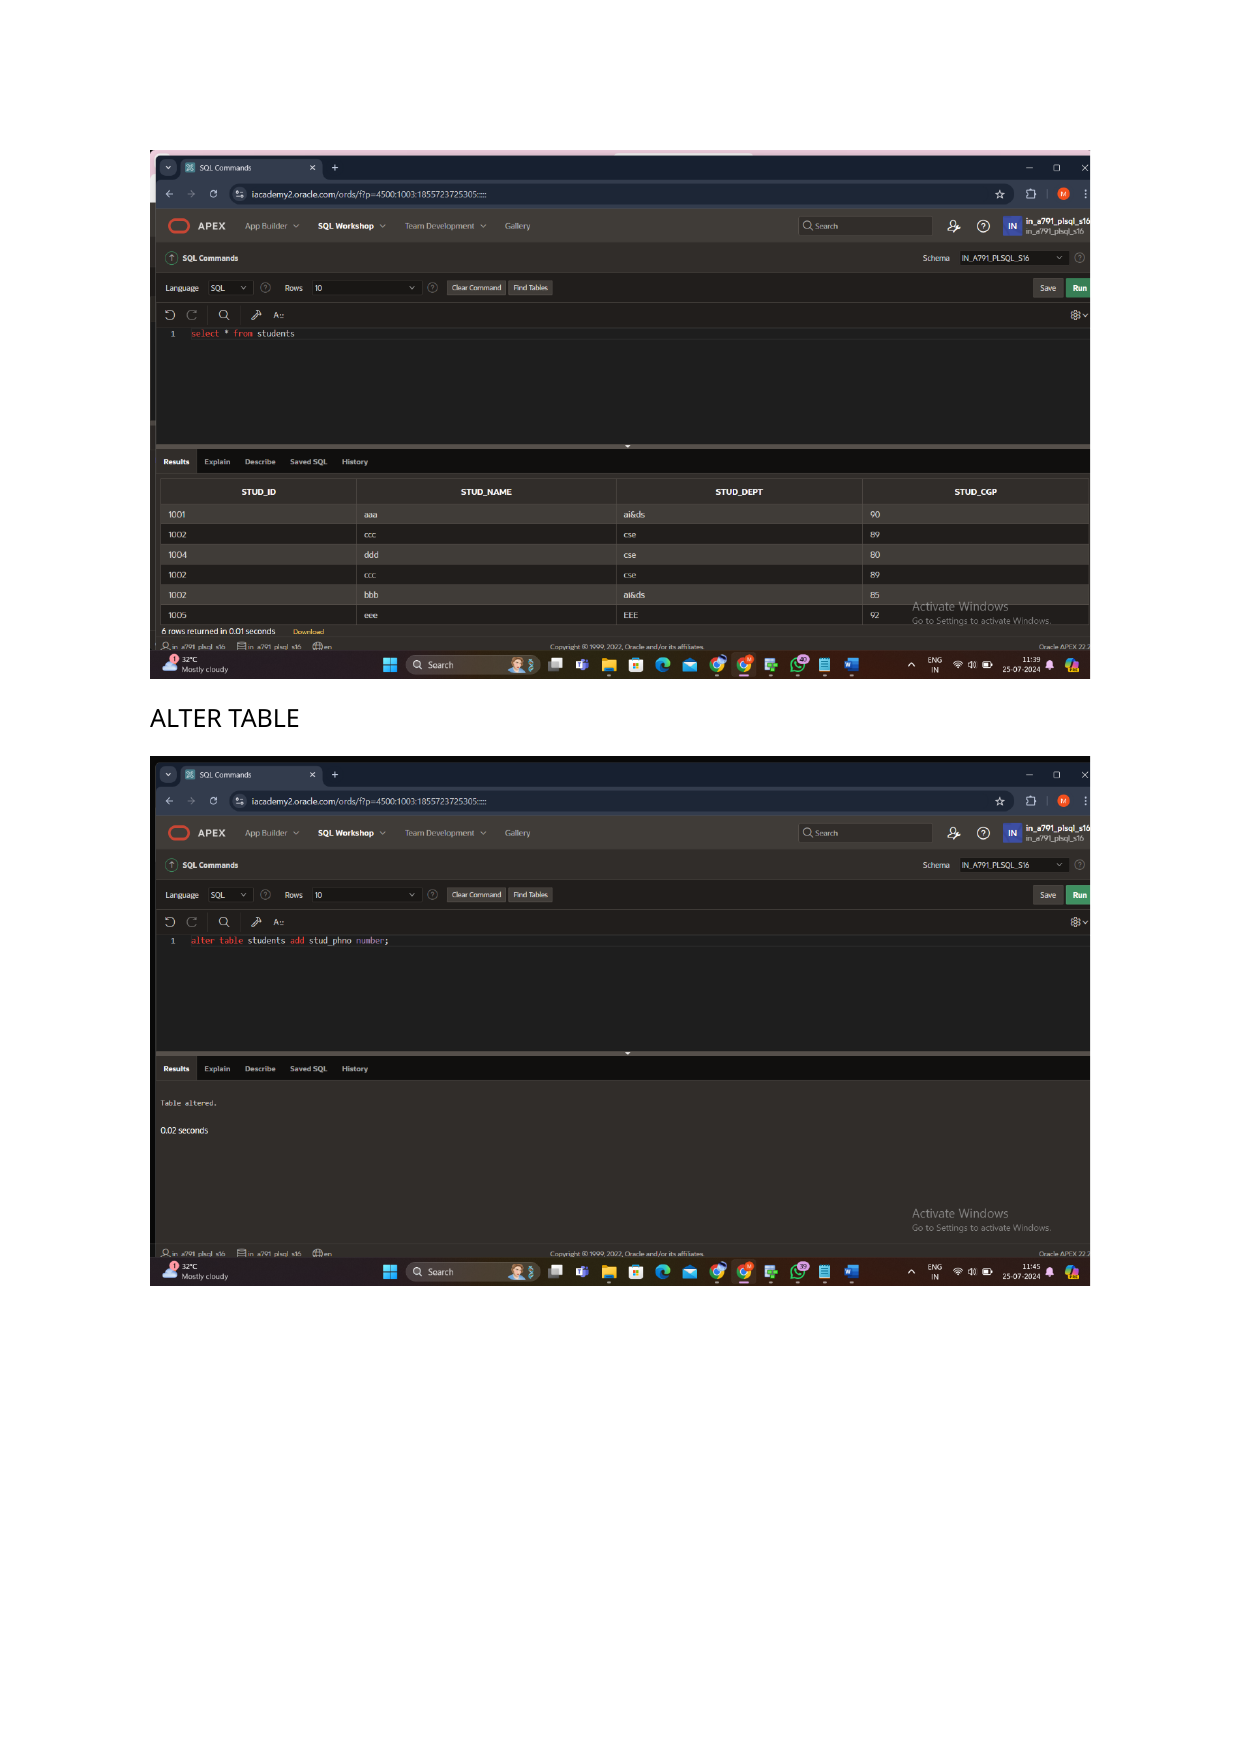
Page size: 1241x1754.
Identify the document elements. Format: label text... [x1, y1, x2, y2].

picture [150, 150, 1091, 679]
text ALTER TABLE [150, 701, 1090, 735]
picture [150, 756, 1091, 1286]
